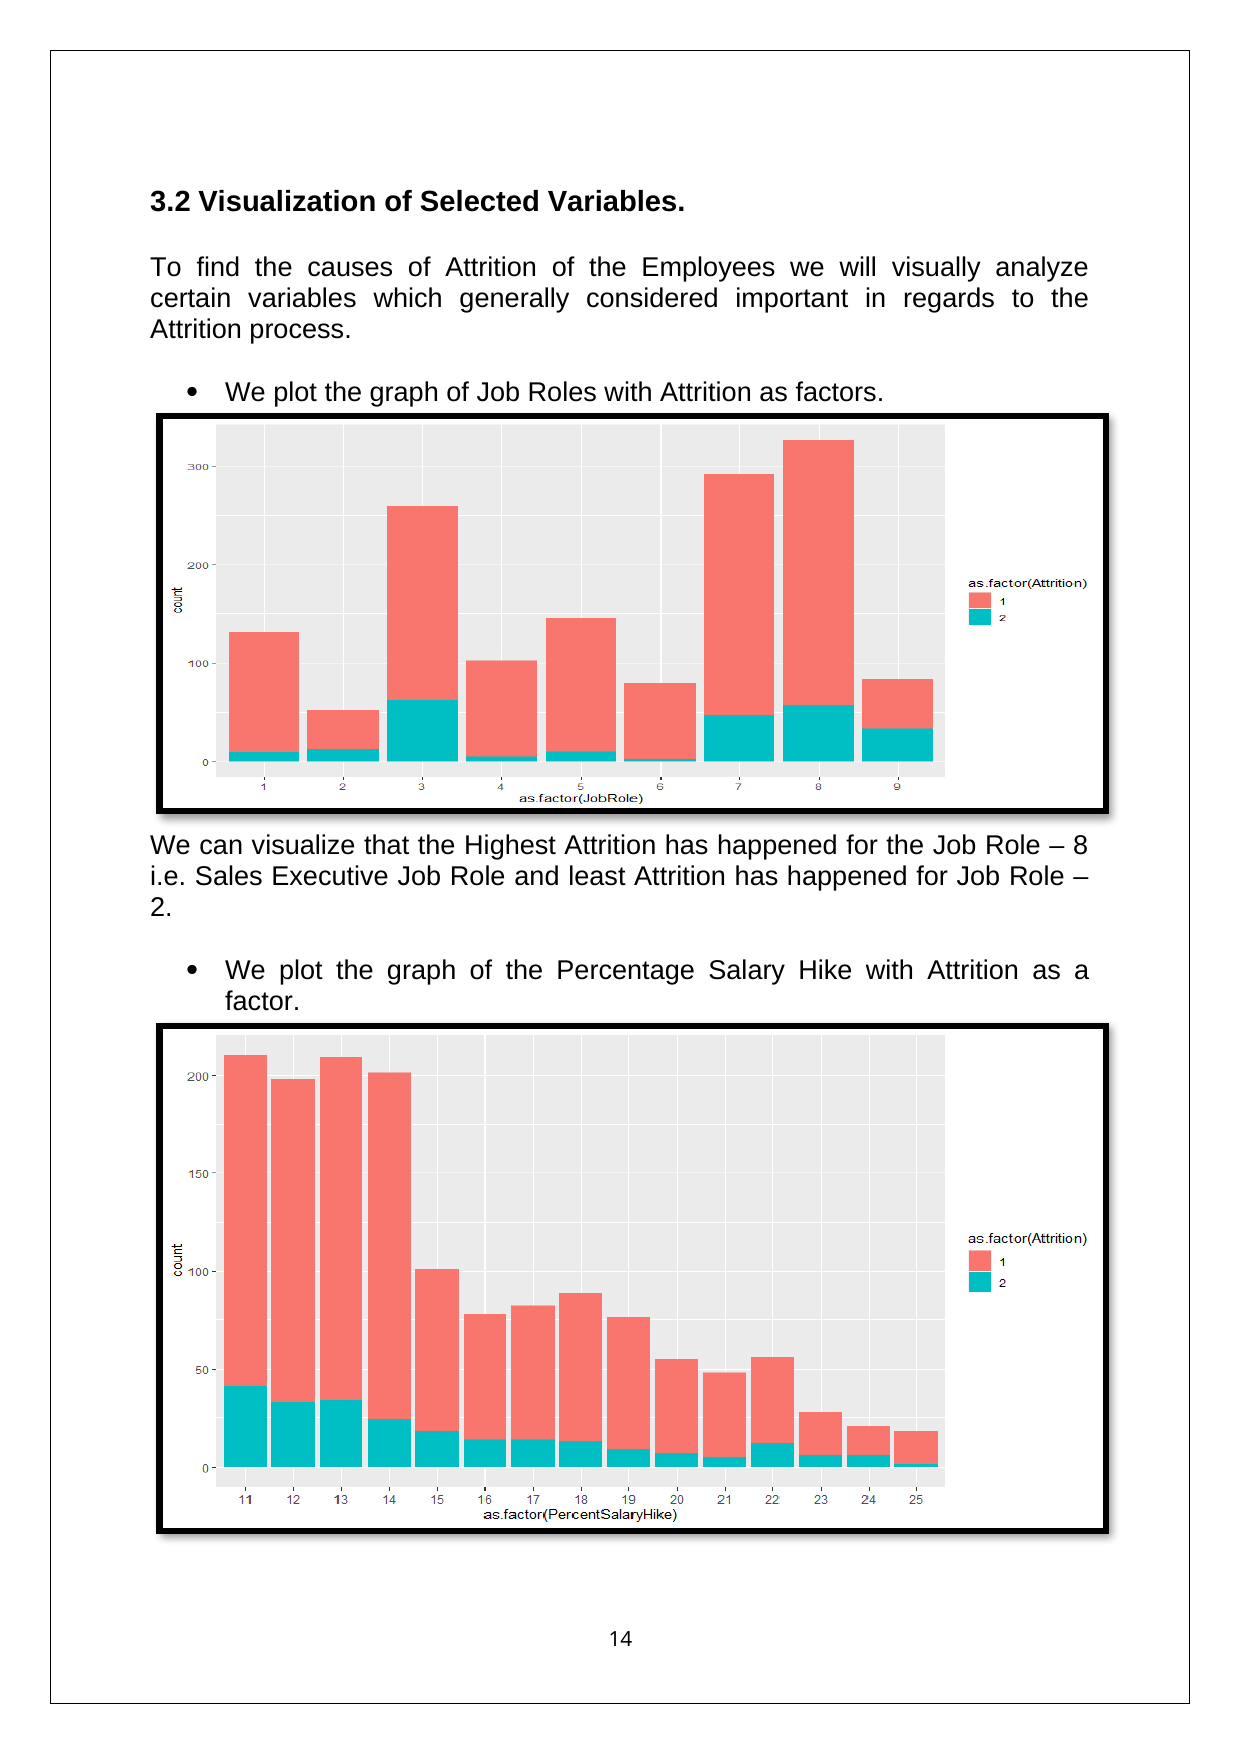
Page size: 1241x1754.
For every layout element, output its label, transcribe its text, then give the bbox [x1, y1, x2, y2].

list We plot the graph of the Percentage Salary Hike with Attrition as a factor. [187, 954, 1090, 1017]
text We can visualize that the Highest Attrition has happened for the Job Role – 8 i.e. Sales Executive Job Role and least Attrition has happened for Job Role – 2. [150, 829, 1090, 923]
picture [163, 1029, 1103, 1528]
text 3.2 Visualization of Selected Variables. [150, 183, 1090, 217]
text To find the causes of Attrition of the Employees we will visually analyze certain variables which generally considered important in regards to the Attrition process. [150, 251, 1090, 344]
list We plot the graph of Job Roles with Attrition as factors. [187, 376, 1090, 407]
picture [163, 419, 1103, 808]
